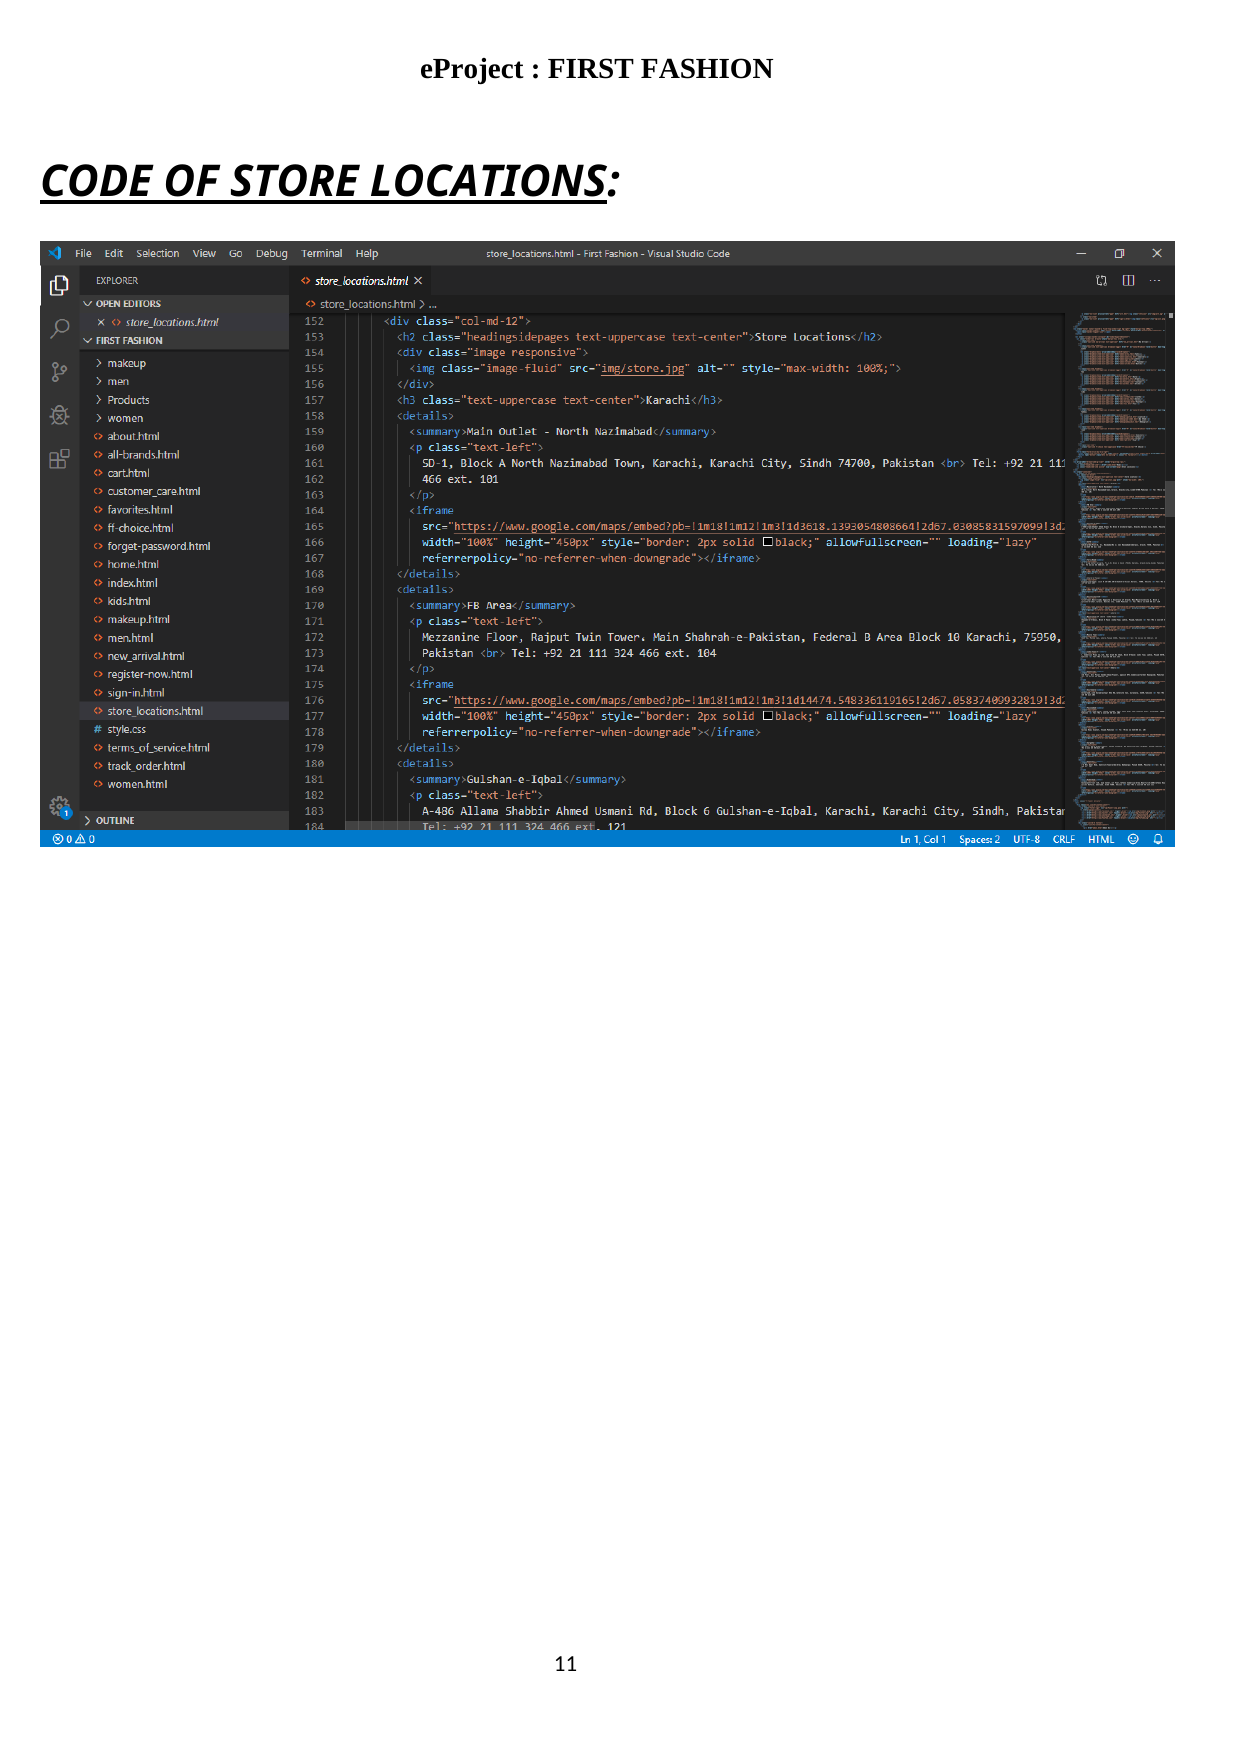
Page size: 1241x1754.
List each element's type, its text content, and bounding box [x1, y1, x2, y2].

text CODE OF STORE LOCATIONS: [40, 150, 1172, 209]
picture [40, 241, 1175, 847]
